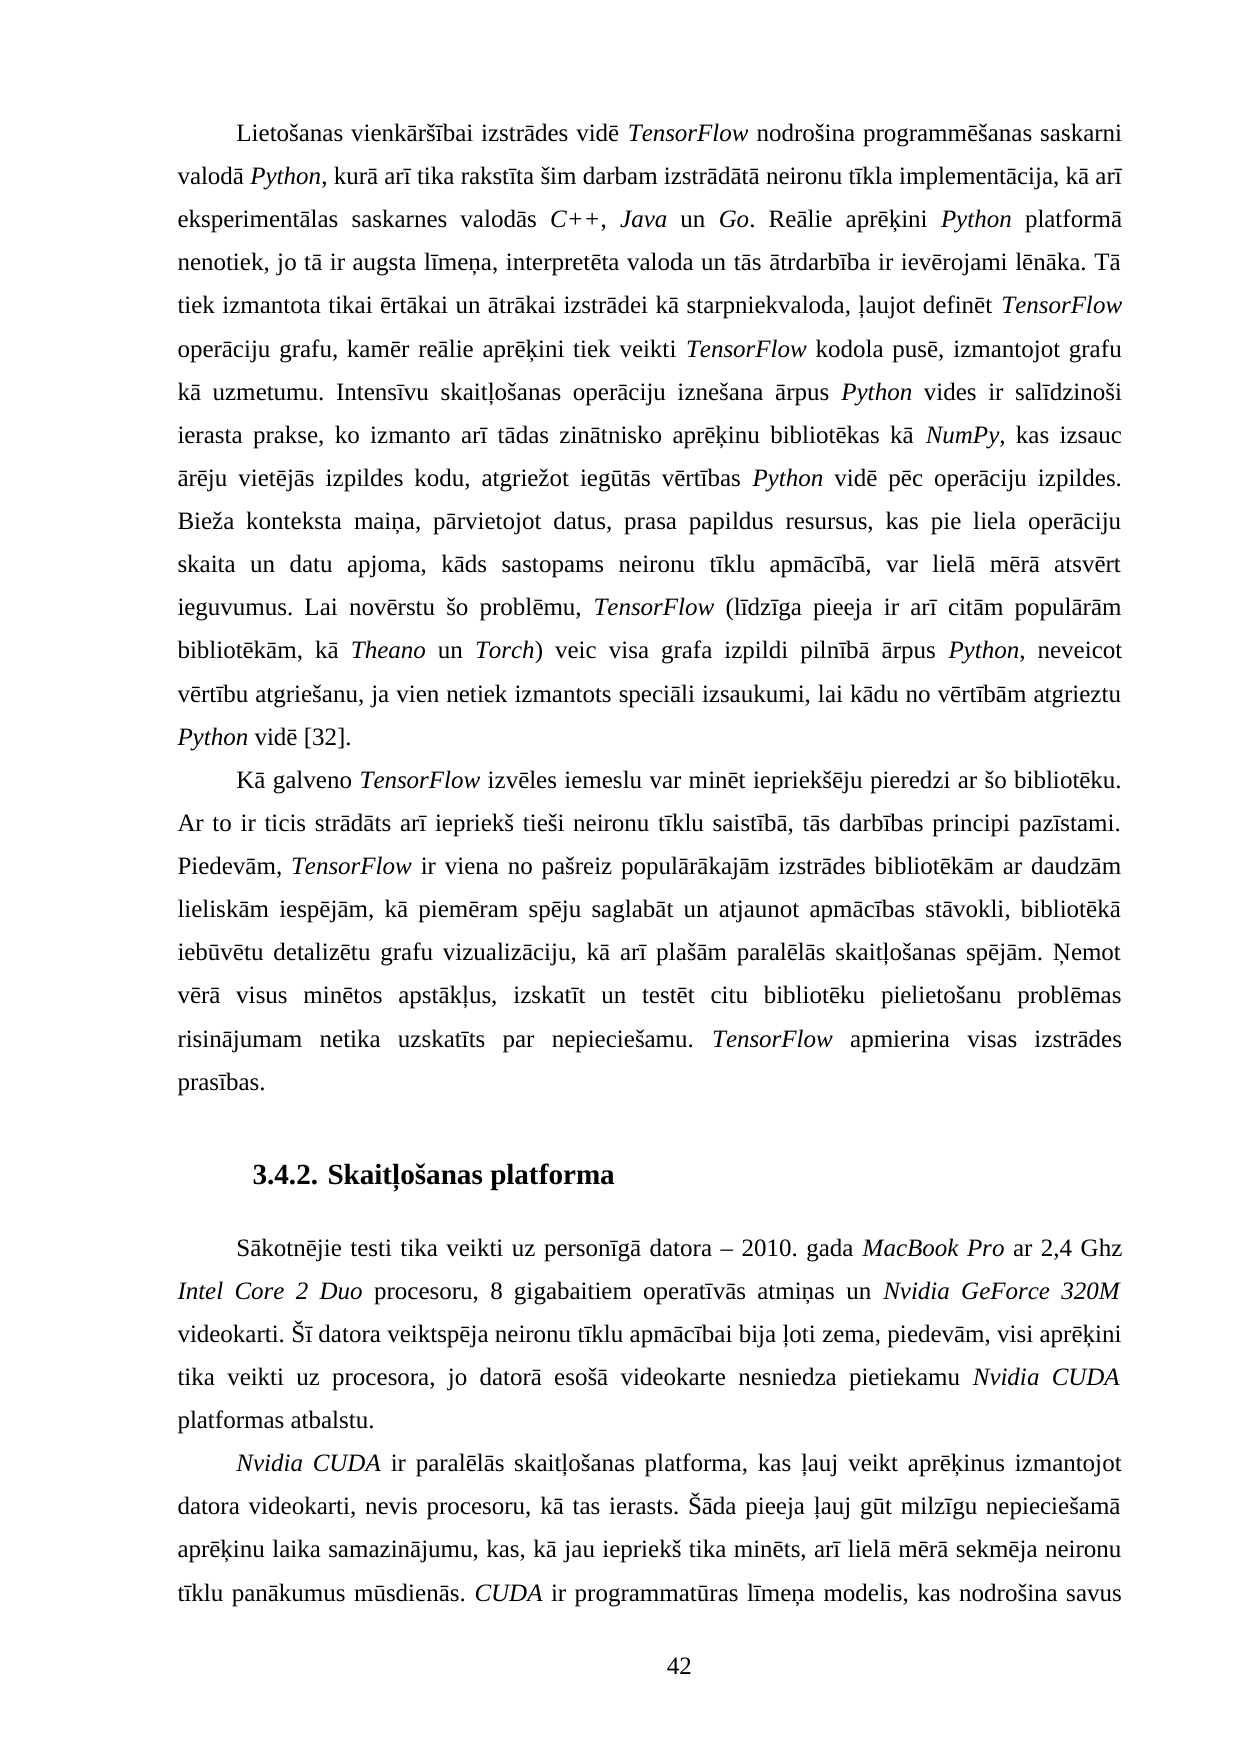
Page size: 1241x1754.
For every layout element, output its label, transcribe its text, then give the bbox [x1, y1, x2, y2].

text Sākotnējie testi tika veikti uz personīgā datora – 2010. gada MacBook Pro ar 2,4 Ghz Intel Core 2 Duo procesoru, 8 gigabaitiem operatīvās atmiņas un Nvidia GeForce 320M videokarti. Šī datora veiktspēja neironu tīklu apmācībai bija ļoti zema, piedevām, visi aprēķini tika veikti uz procesora, jo datorā esošā videokarte nesniedza pietiekamu Nvidia CUDA platformas atbalstu. [177, 1233, 1122, 1434]
text Lietošanas vienkāršībai izstrādes vidē TensorFlow nodrošina programmēšanas saskarni valodā Python, kurā arī tika rakstīta šim darbam izstrādātā neironu tīkla implementācija, kā arī eksperimentālas saskarnes valodās C++, Java un Go. Reālie aprēķini Python platformā nenotiek, jo tā ir augsta līmeņa, interpretēta valoda un tās ātrdarbība ir ievērojami lēnāka. Tā tiek izmantota tikai ērtākai un ātrākai izstrādei kā starpniekvaloda, ļaujot definēt TensorFlow operāciju grafu, kamēr reālie aprēķini tiek veikti TensorFlow kodola pusē, izmantojot grafu kā uzmetumu. Intensīvu skaitļošanas operāciju iznešana ārpus Python vides ir salīdzinoši ierasta prakse, ko izmanto arī tādas zinātnisko aprēķinu bibliotēkas kā NumPy, kas izsauc ārēju vietējās izpildes kodu, atgriežot iegūtās vērtības Python vidē pēc operāciju izpildes. Bieža konteksta maiņa, pārvietojot datus, prasa papildus resursus, kas pie liela operāciju skaita un datu apjoma, kāds sastopams neironu tīklu apmācībā, var lielā mērā atsvērt ieguvumus. Lai novērstu šo problēmu, TensorFlow (līdzīga pieeja ir arī citām populārām bibliotēkām, kā Theano un Torch) veic visa grafa izpildi pilnībā ārpus Python, neveicot vērtību atgriešanu, ja vien netiek izmantots speciāli izsaukumi, lai kādu no vērtībām atgrieztu Python vidē . [177, 118, 1122, 751]
subtitle Skaitļošanas platforma [252, 1157, 1122, 1191]
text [177, 1448, 1122, 1606]
text Kā galveno TensorFlow izvēles iemeslu var minēt iepriekšēju pieredzi ar šo bibliotēku. Ar to ir ticis strādāts arī iepriekš tieši neironu tīklu saistībā, tās darbības principi pazīstami. Piedevām, TensorFlow ir viena no pašreiz populārākajām izstrādes bibliotēkām ar daudzām lieliskām iespējām, kā piemēram spēju saglabāt un atjaunot apmācības stāvokli, bibliotēkā iebūvētu detalizētu grafu vizualizāciju, kā arī plašām paralēlās skaitļošanas spējām. Ņemot vērā visus minētos apstākļus, izskatīt un testēt citu bibliotēku pielietošanu problēmas risinājumam netika uzskatīts par nepieciešamu. TensorFlow apmierina visas izstrādes prasības. [177, 765, 1122, 1096]
